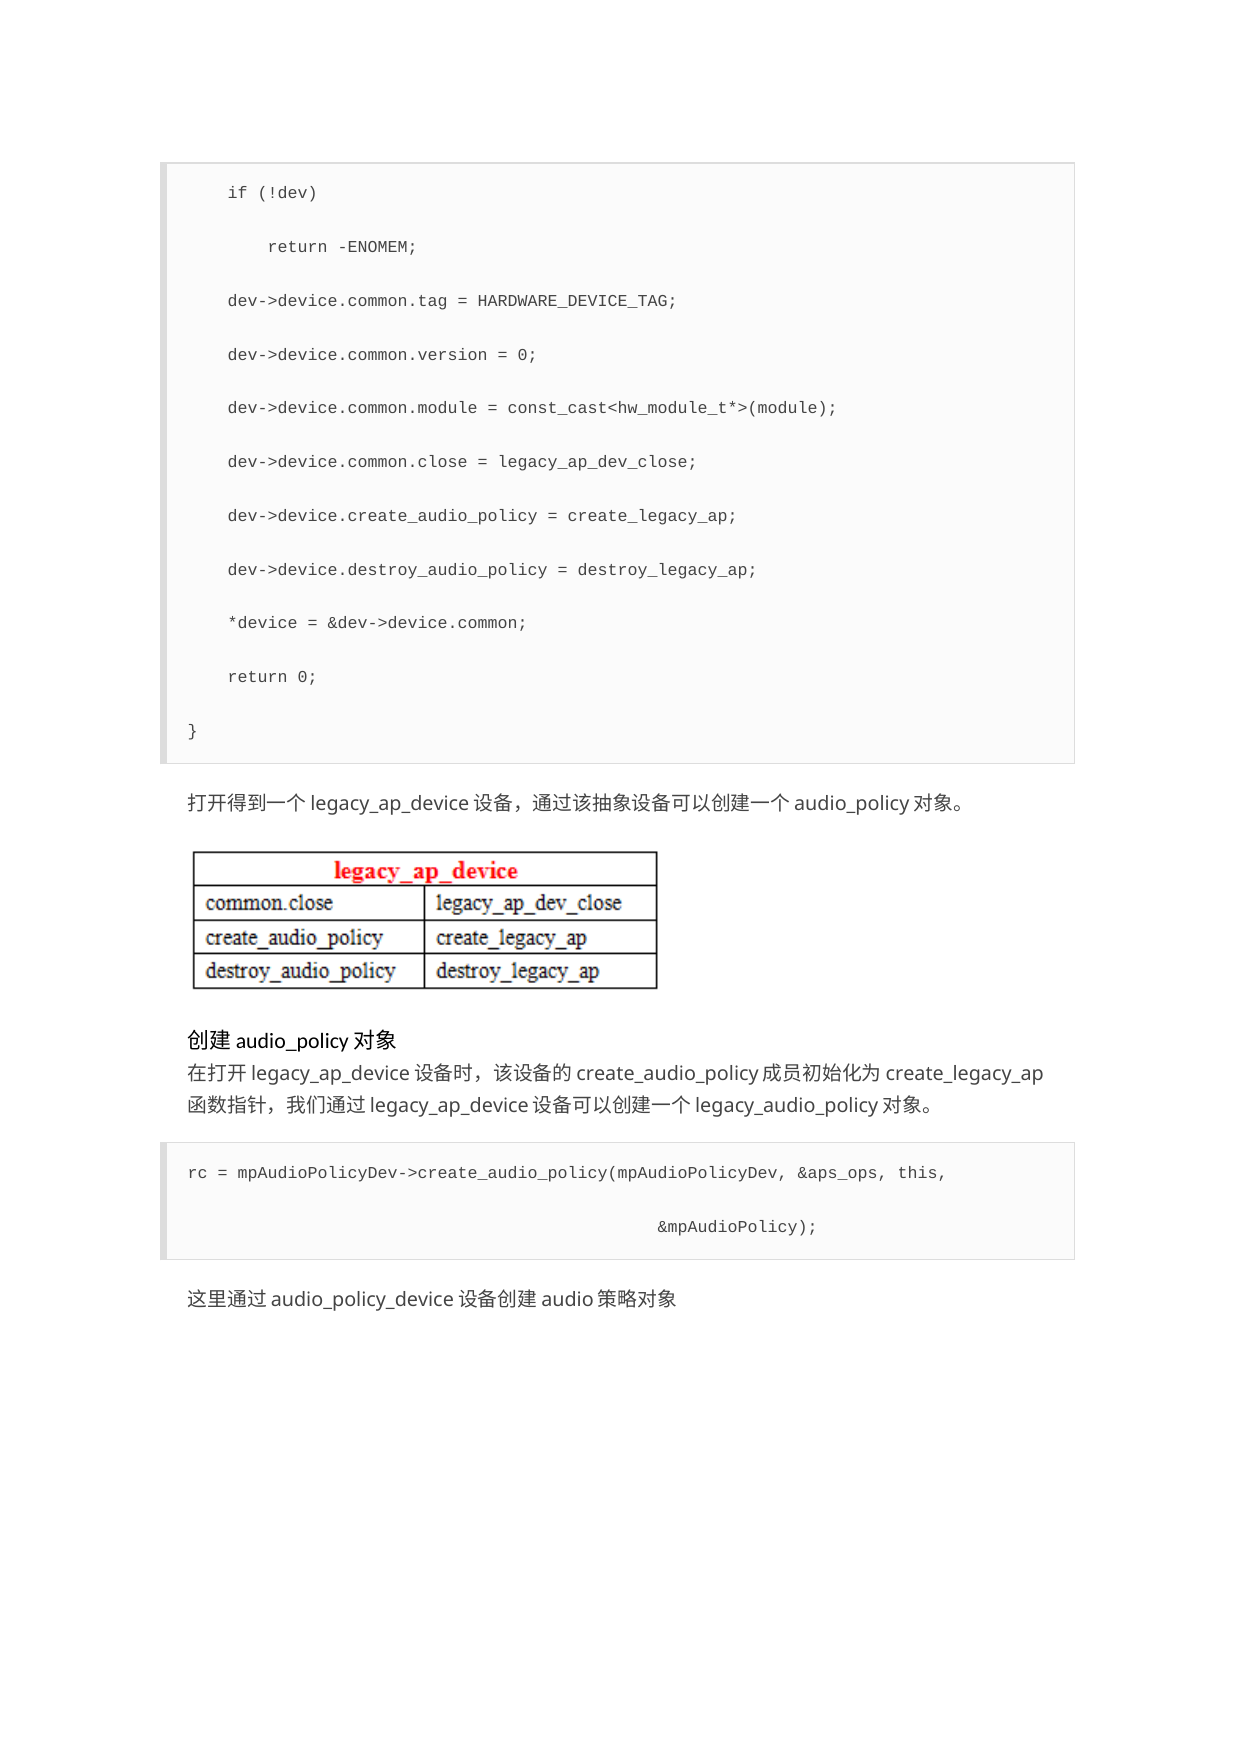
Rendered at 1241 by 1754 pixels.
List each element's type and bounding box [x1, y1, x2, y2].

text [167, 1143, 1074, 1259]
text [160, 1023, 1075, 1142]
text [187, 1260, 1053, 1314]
picture [187, 847, 663, 994]
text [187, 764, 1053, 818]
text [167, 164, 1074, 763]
